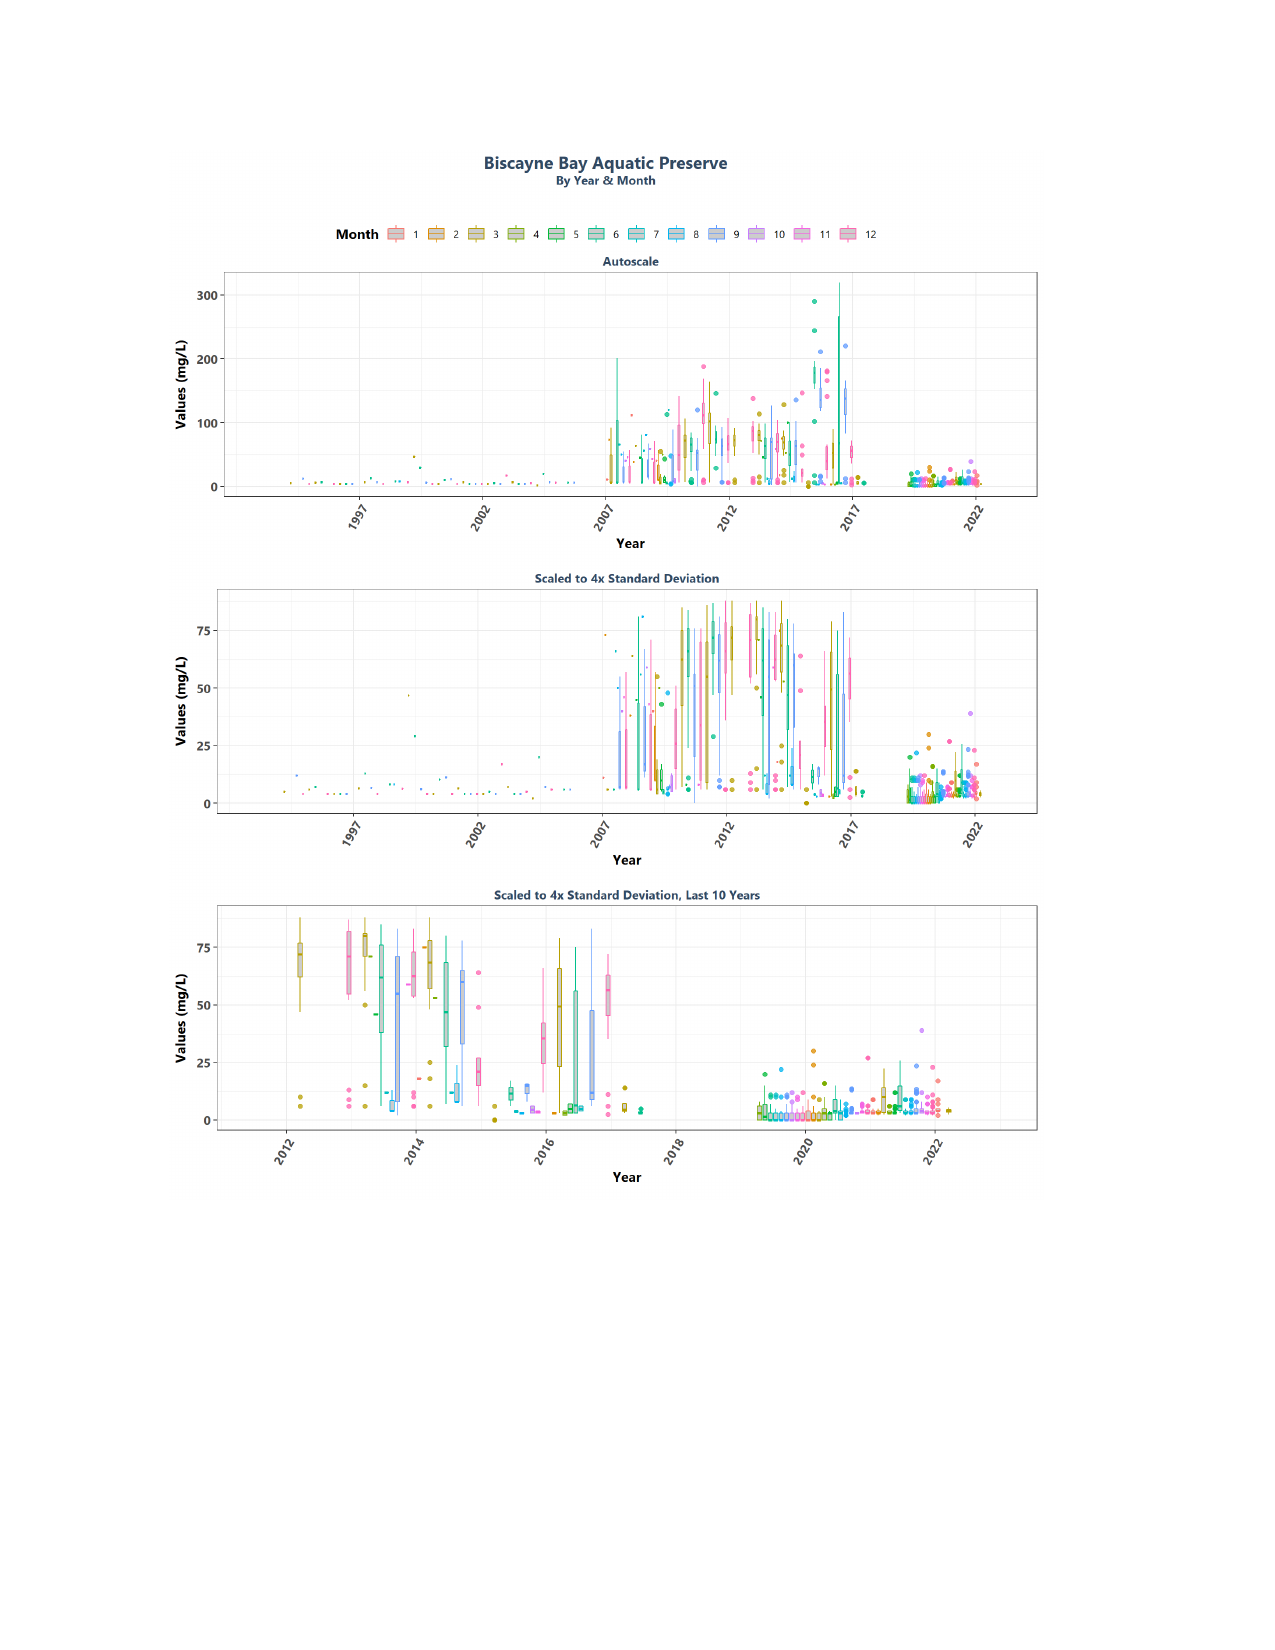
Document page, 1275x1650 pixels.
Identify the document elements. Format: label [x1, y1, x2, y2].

picture [168, 150, 1044, 1200]
